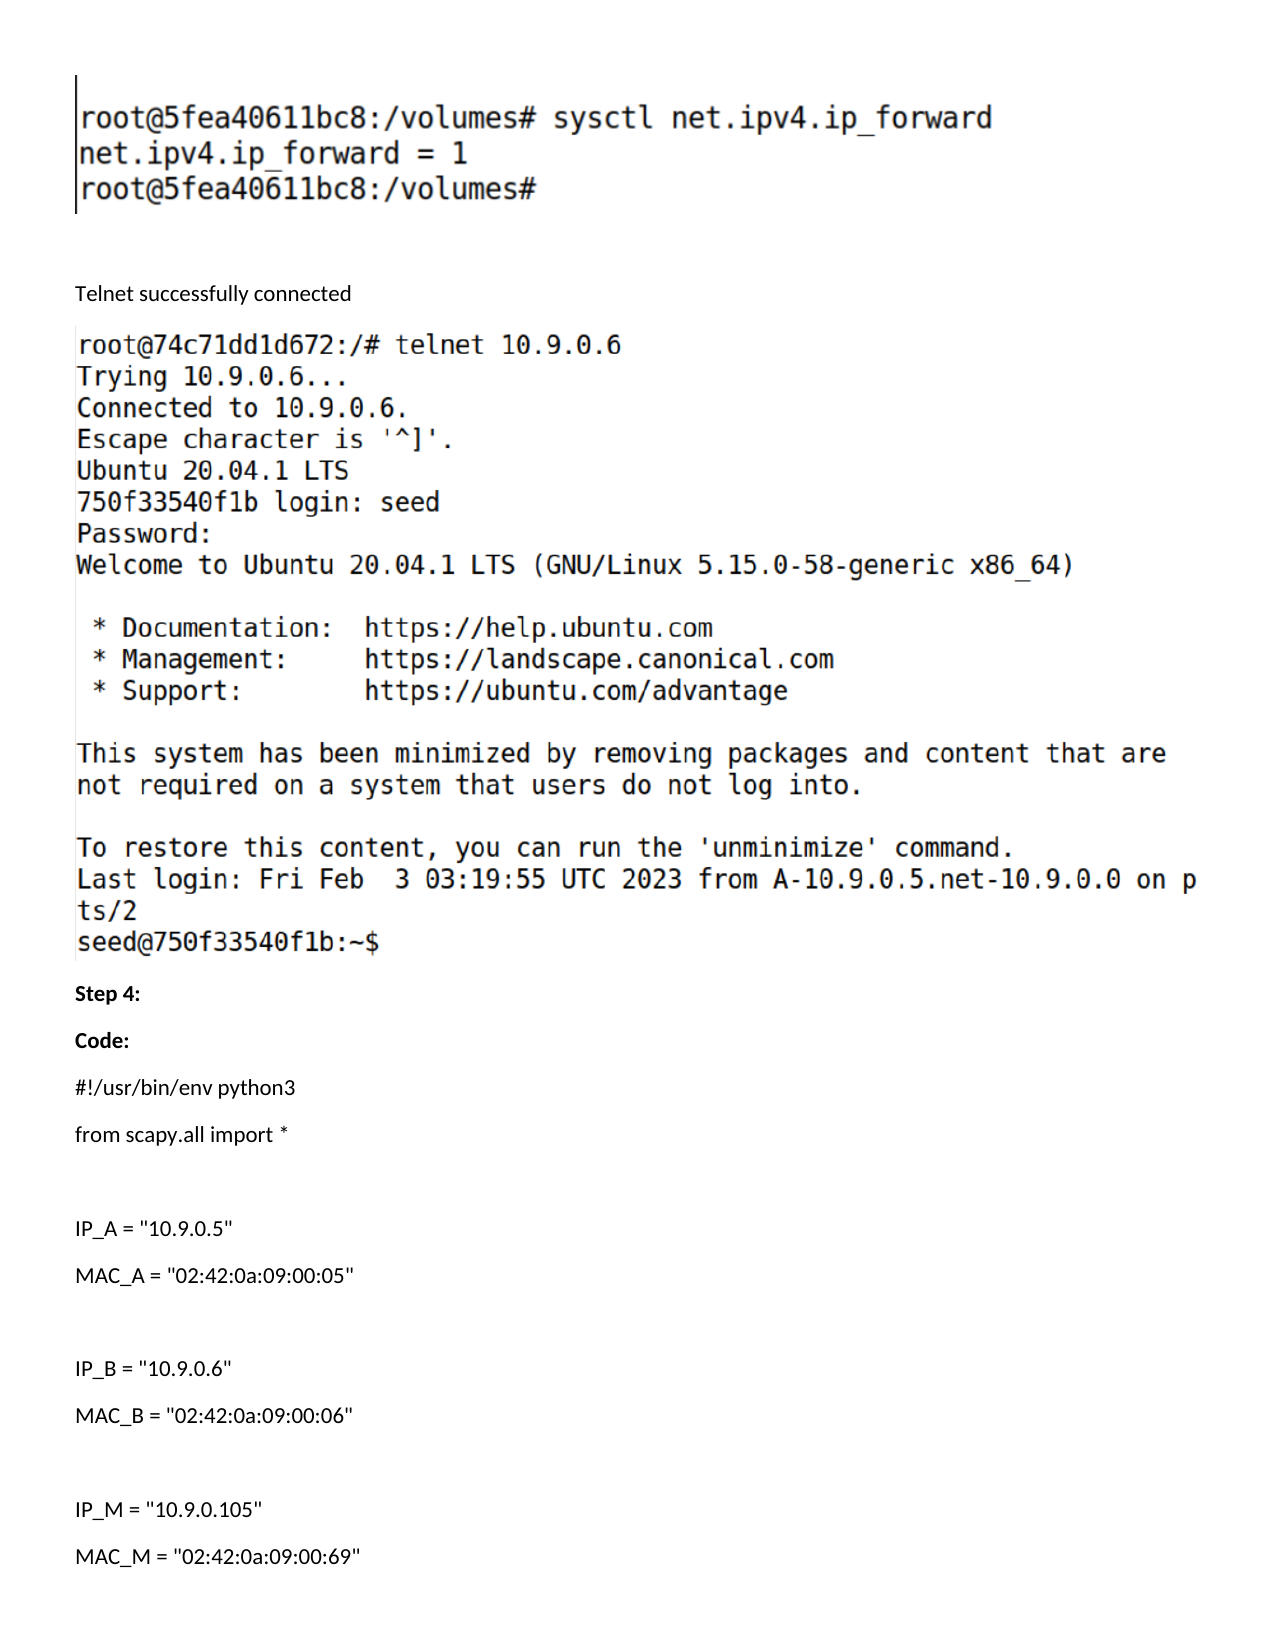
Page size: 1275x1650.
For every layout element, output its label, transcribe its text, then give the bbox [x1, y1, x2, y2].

picture [75, 326, 1200, 961]
text MAC_M = "02:42:0a:09:00:69" [75, 1542, 1200, 1570]
text #!/usr/bin/env python3 [75, 1073, 1200, 1101]
picture [75, 75, 1020, 214]
text MAC_B = "02:42:0a:09:00:06" [75, 1401, 1200, 1429]
text IP_M = "10.9.0.105" [75, 1495, 1200, 1523]
text from scapy.all import * [75, 1120, 1200, 1148]
text IP_B = "10.9.0.6" [75, 1354, 1200, 1383]
text Step 4: [75, 979, 1200, 1008]
text Code: [75, 1026, 1200, 1054]
text IP_A = "10.9.0.5" [75, 1214, 1200, 1242]
text Telnet successfully connected [75, 279, 1200, 307]
text MAC_A = "02:42:0a:09:00:05" [75, 1261, 1200, 1289]
